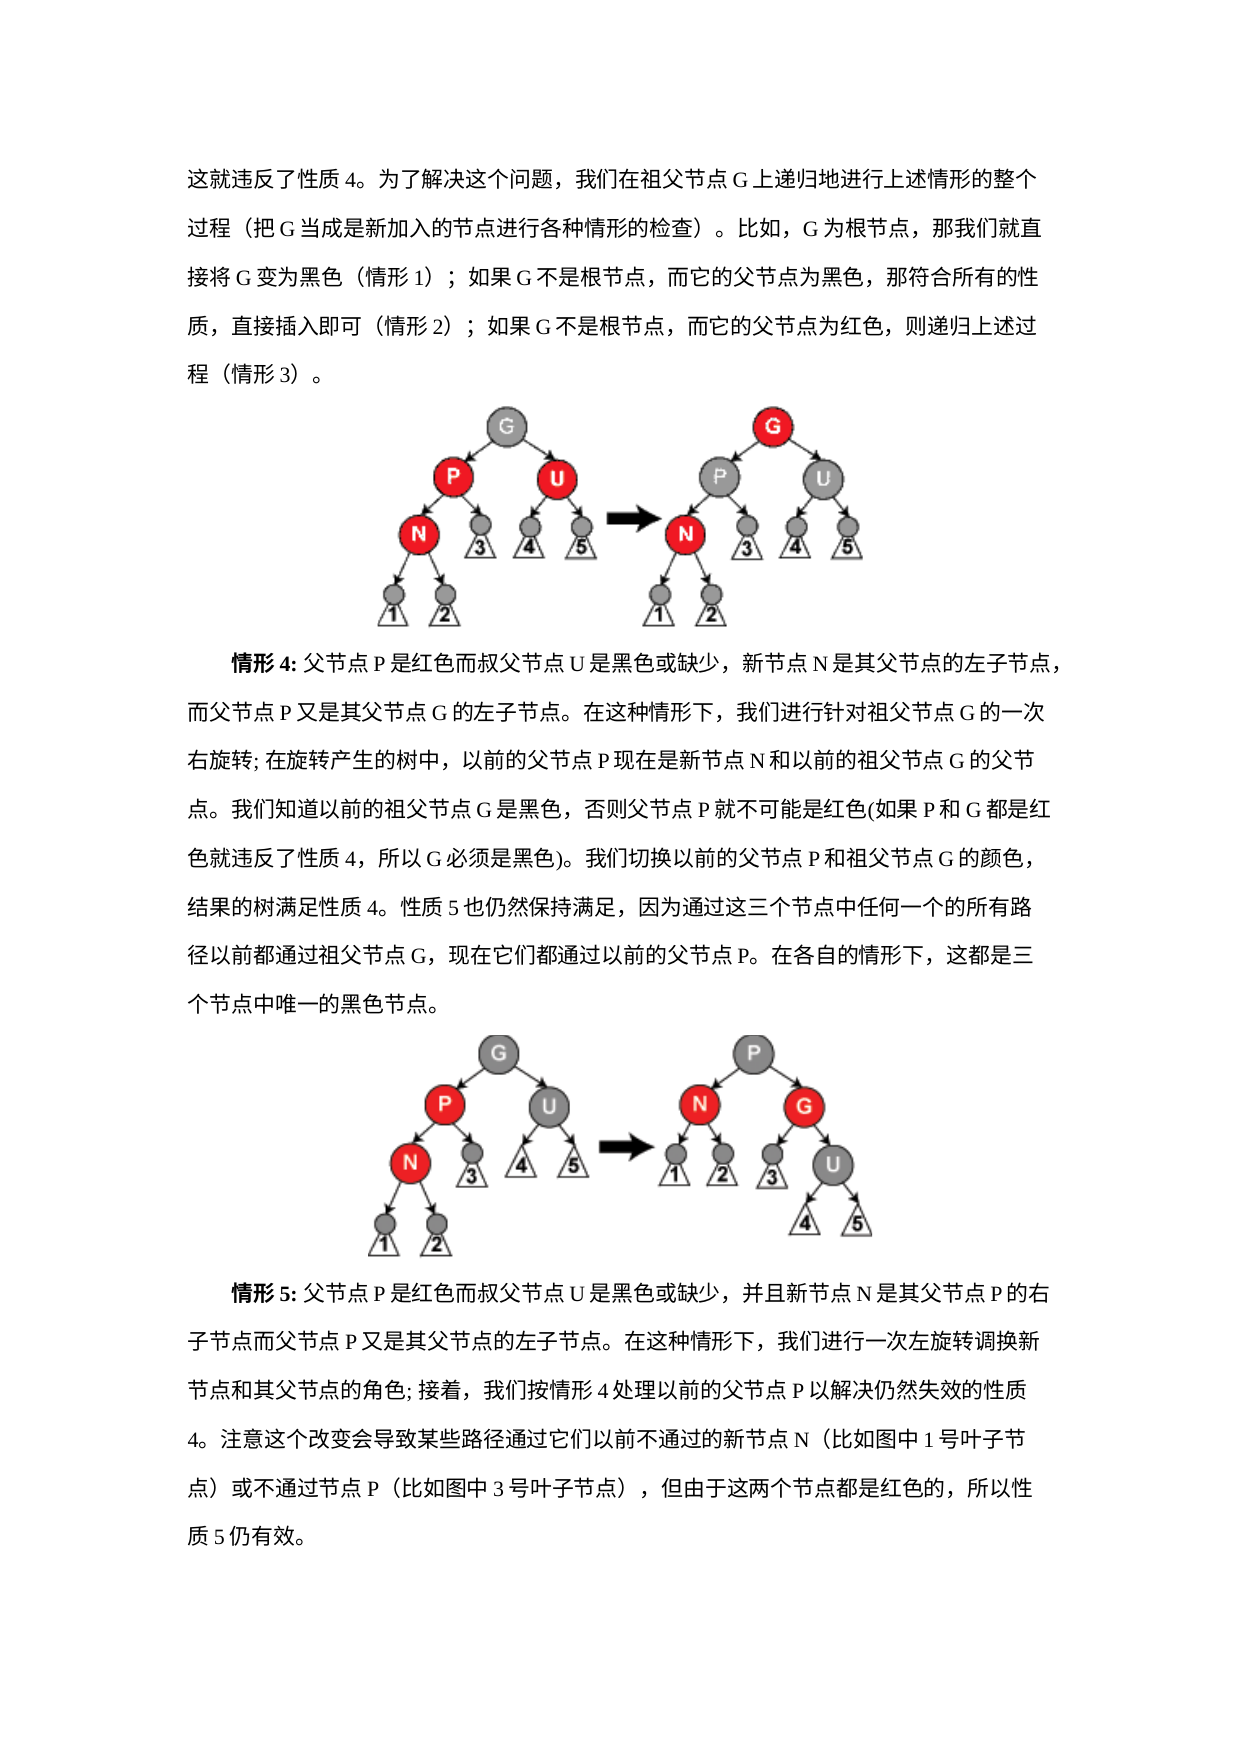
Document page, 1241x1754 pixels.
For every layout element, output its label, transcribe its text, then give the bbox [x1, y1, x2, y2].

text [187, 162, 1053, 389]
text 情形4: 父节点P是红色而叔父节点U是黑色或缺少，新节点N是其父节点的左子节点，而父节点P又是其父节点G的左子节点。在这种情形下，我们进行针对祖父节点G的一次右旋转; 在旋转产生的树中，以前的父节点P现在是新节点N和以前的祖父节点G的父节点。我们知道以前的祖父节点G是黑色，否则父节点P就不可能是红色(如果P和G都是红色就违反了性质4，所以G必须是黑色)。我们切换以前的父节点P和祖父节点G的颜色，结果的树满足性质4。性质5也仍然保持满足，因为通过这三个节点中任何一个的所有路径以前都通过祖父节点G，现在它们都通过以前的父节点P。在各自的情形下，这都是三个节点中唯一的黑色节点。 [187, 645, 1053, 1019]
picture [377, 405, 863, 630]
picture [368, 1035, 873, 1260]
text 情形5: 父节点P是红色而叔父节点U是黑色或缺少，并且新节点N是其父节点P的右子节点而父节点P又是其父节点的左子节点。在这种情形下，我们进行一次左旋转调换新节点和其父节点的角色; 接着，我们按情形4处理以前的父节点P以解决仍然失效的性质4。注意这个改变会导致某些路径通过它们以前不通过的新节点N（比如图中1号叶子节点）或不通过节点P（比如图中3号叶子节点），但由于这两个节点都是红色的，所以性质5仍有效。 [187, 1275, 1053, 1551]
